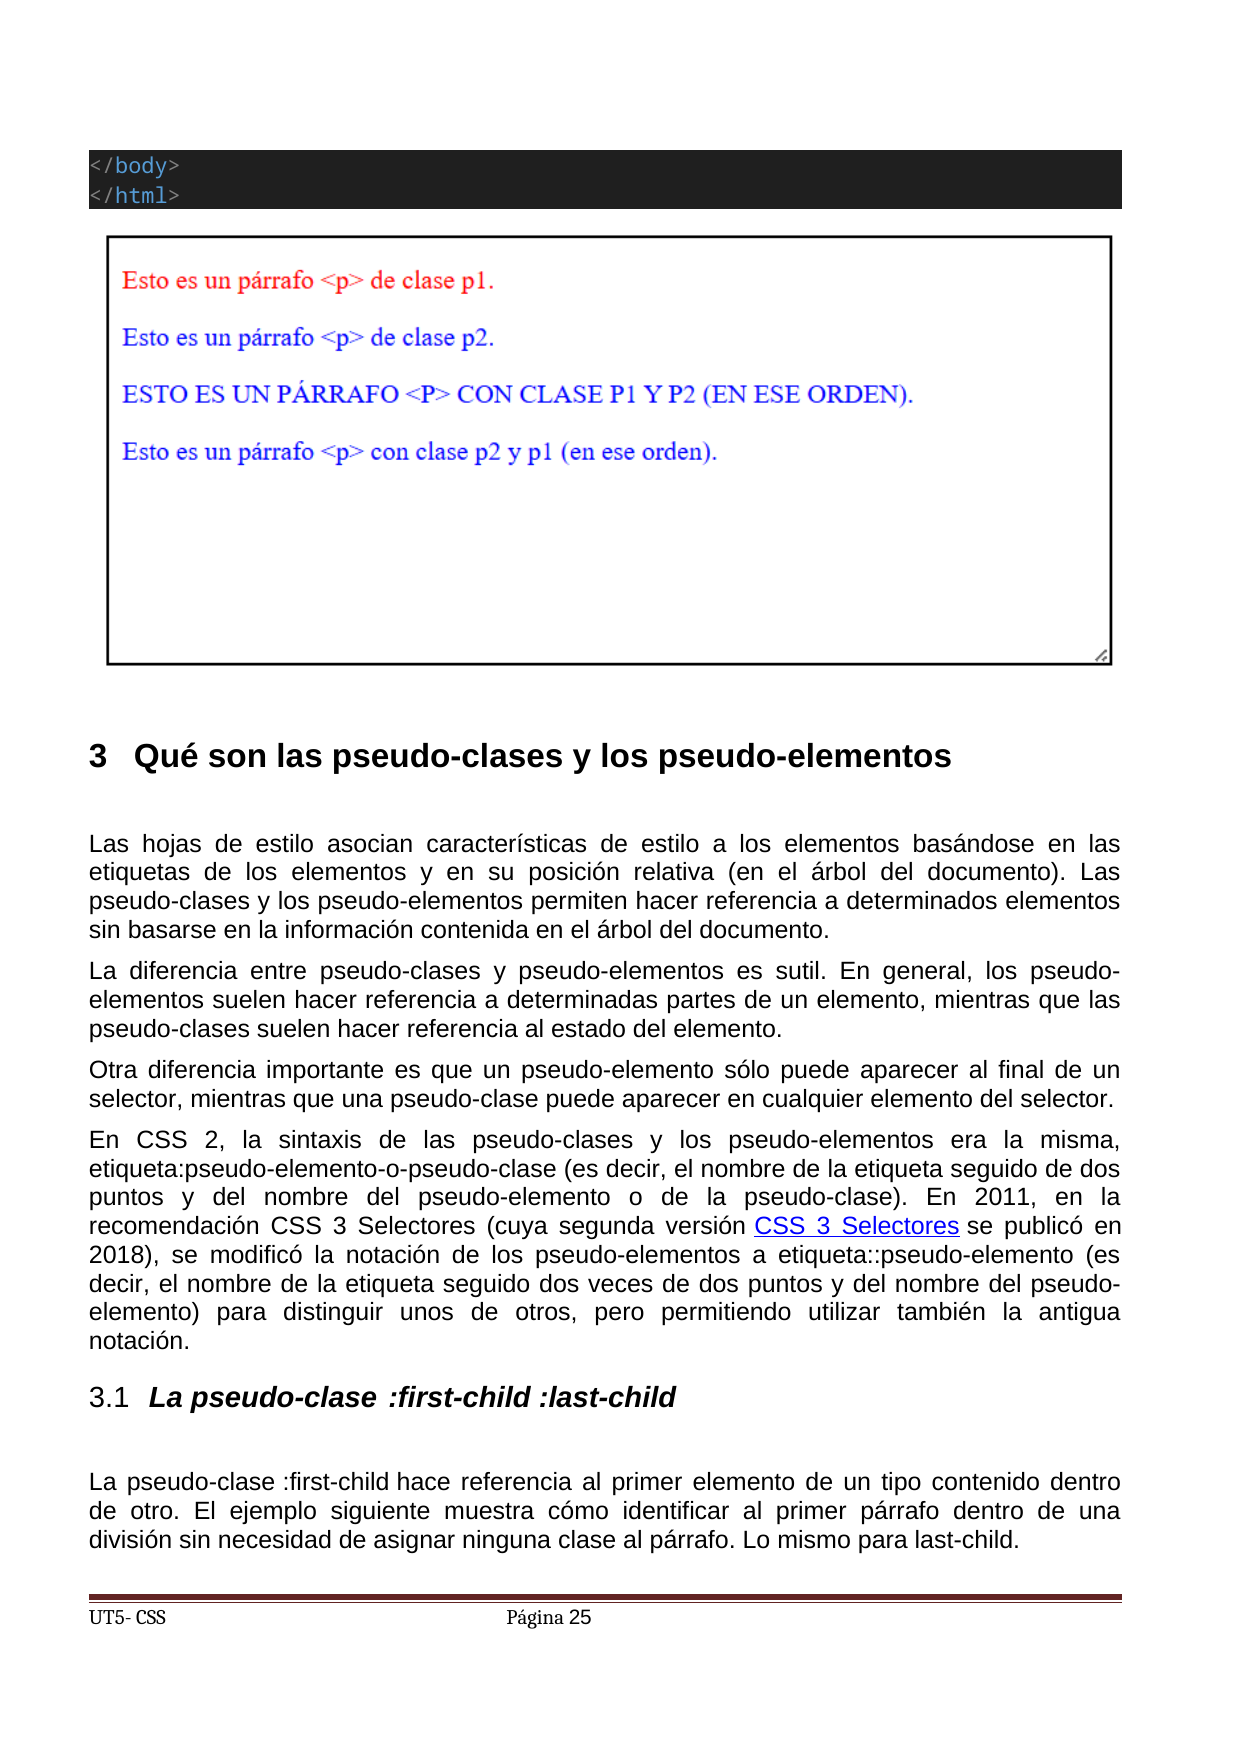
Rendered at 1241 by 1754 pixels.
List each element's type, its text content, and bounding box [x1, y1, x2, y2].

text </body> [89, 150, 1122, 180]
text Las hojas de estilo asocian características de estilo a los elementos basándose en las etiquetas de los elementos y en su posición relativa (en el árbol del documento). Las pseudo-clases y los pseudo-elementos permiten hacer referencia a determinados elementos sin basarse en la información contenida en el árbol del documento. [89, 828, 1122, 943]
subtitle La pseudo-clase :first-child :last-child [89, 1380, 1122, 1413]
text Otra diferencia importante es que un pseudo-elemento sólo puede aparecer al final de un selector, mientras que una pseudo-clase puede aparecer en cualquier elemento del selector. [89, 1055, 1122, 1112]
text En CSS 2, la sintaxis de las pseudo-clases y los pseudo-elementos era la misma, etiqueta:pseudo-elemento-o-pseudo-clase (es decir, el nombre de la etiqueta seguido de dos puntos y del nombre del pseudo-elemento o de la pseudo-clase). En 2011, en la recomendación CSS 3 Selectores (cuya segunda versión CSS 3 Selectores se publicó en 2018), se modificó la notación de los pseudo-elementos a etiqueta::pseudo-elemento (es decir, el nombre de la etiqueta seguido dos veces de dos puntos y del nombre del pseudo-elemento) para distinguir unos de otros, pero permitiendo utilizar también la antigua notación. [89, 1125, 1122, 1355]
text </html> [89, 180, 1122, 209]
text La pseudo-clase :first-child hace referencia al primer elemento de un tipo contenido dentro de otro. El ejemplo siguiente muestra cómo identificar al primer párrafo dentro de una división sin necesidad de asignar ninguna clase al párrafo. Lo mismo para last-child. [89, 1467, 1122, 1553]
subtitle Qué son las pseudo-clases y los pseudo-elementos [89, 736, 1122, 775]
text La diferencia entre pseudo-clases y pseudo-elementos es sutil. En general, los pseudo-elementos suelen hacer referencia a determinadas partes de un elemento, mientras que las pseudo-clases suelen hacer referencia al estado del elemento. [89, 956, 1122, 1042]
picture [88, 222, 1123, 671]
